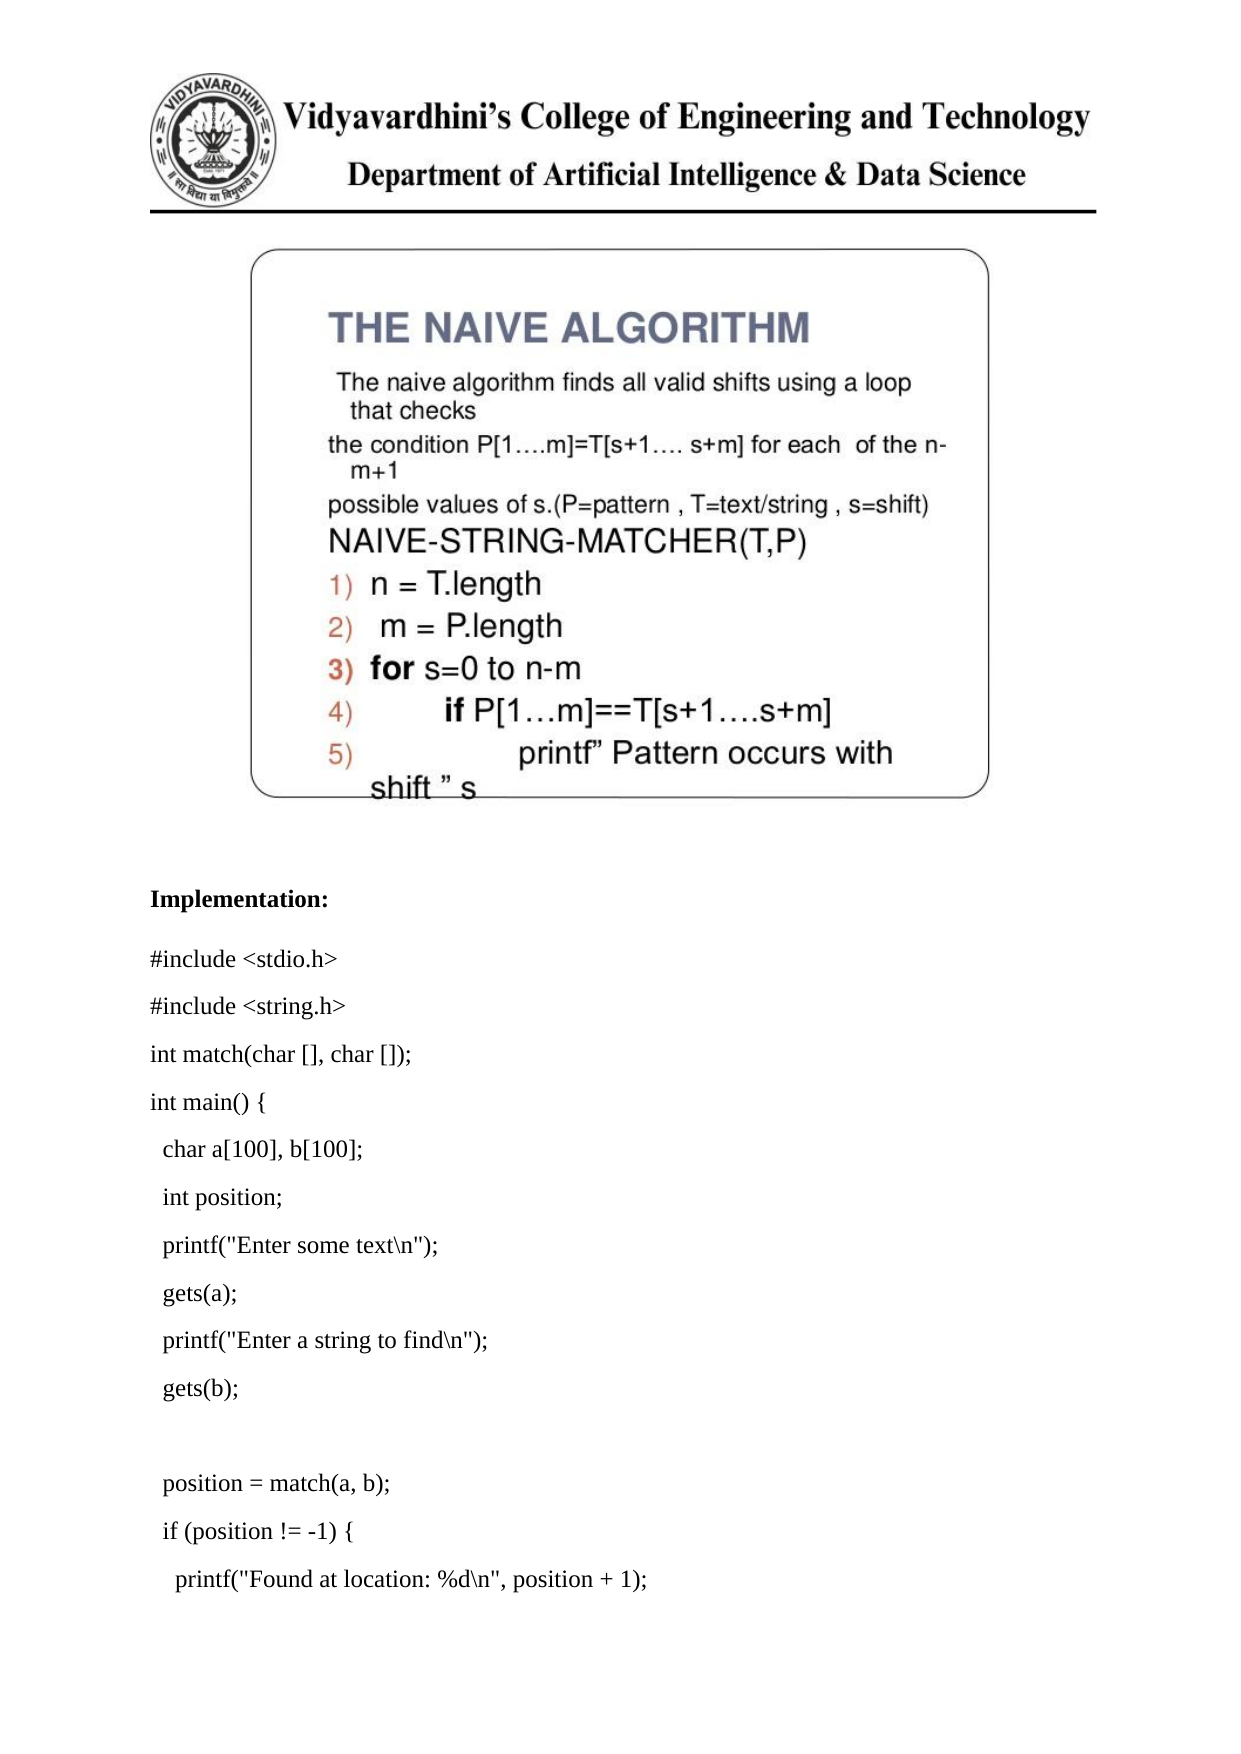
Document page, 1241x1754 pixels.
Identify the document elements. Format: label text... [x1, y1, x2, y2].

picture [246, 244, 994, 806]
text char a[100], b[100]; [150, 1134, 1090, 1163]
text gets(b); [150, 1373, 1090, 1402]
text #include <string.h> [150, 991, 1090, 1020]
text printf("Enter some text\n"); [150, 1230, 1090, 1259]
picture [150, 73, 1097, 217]
text int position; [150, 1182, 1090, 1211]
text printf("Enter a string to find\n"); [150, 1325, 1090, 1354]
text int main() { [150, 1087, 1090, 1116]
text printf("Found at location: %d\n", position + 1); [150, 1564, 1090, 1593]
text Implementation: [150, 884, 1090, 913]
text position = match(a, b); [150, 1468, 1090, 1497]
text gets(a); [150, 1278, 1090, 1306]
text #include <stdio.h> [150, 944, 1090, 972]
text int match(char [], char []); [150, 1039, 1090, 1068]
text if (position != -1) { [150, 1516, 1090, 1545]
